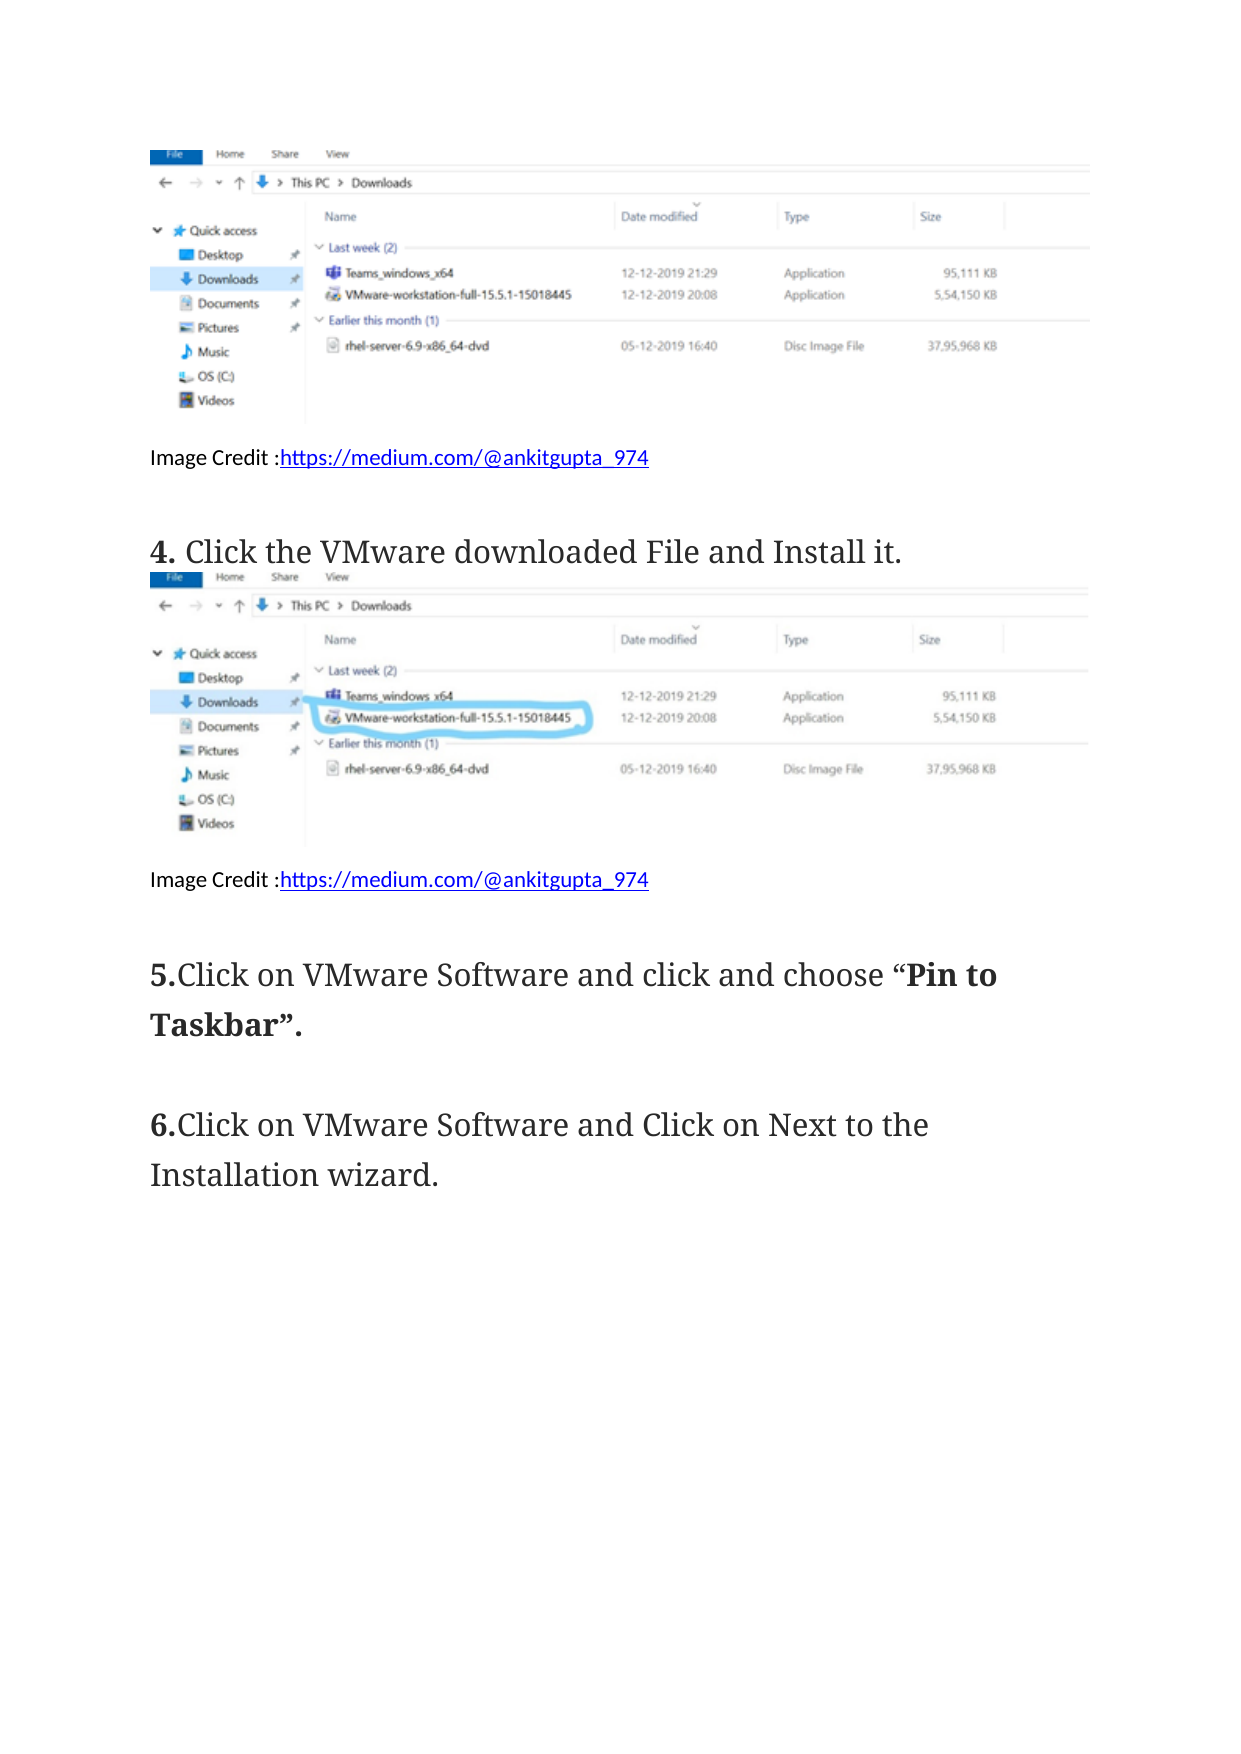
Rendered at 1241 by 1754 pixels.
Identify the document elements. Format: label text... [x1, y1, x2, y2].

text Image Credit :https://medium.com/@ankitgupta_974 [150, 443, 1090, 471]
picture [150, 572, 1089, 847]
text 6.Click on VMware Software and Click on Next to the Installation wizard. [150, 1096, 1090, 1196]
picture [150, 150, 1090, 424]
text Image Credit :https://medium.com/@ankitgupta_974 [150, 866, 1090, 894]
text 4. Click the VMware downloaded File and Install it. [150, 523, 1090, 573]
text 5.Click on VMware Software and click and choose “Pin to Taskbar”. [150, 946, 1090, 1046]
